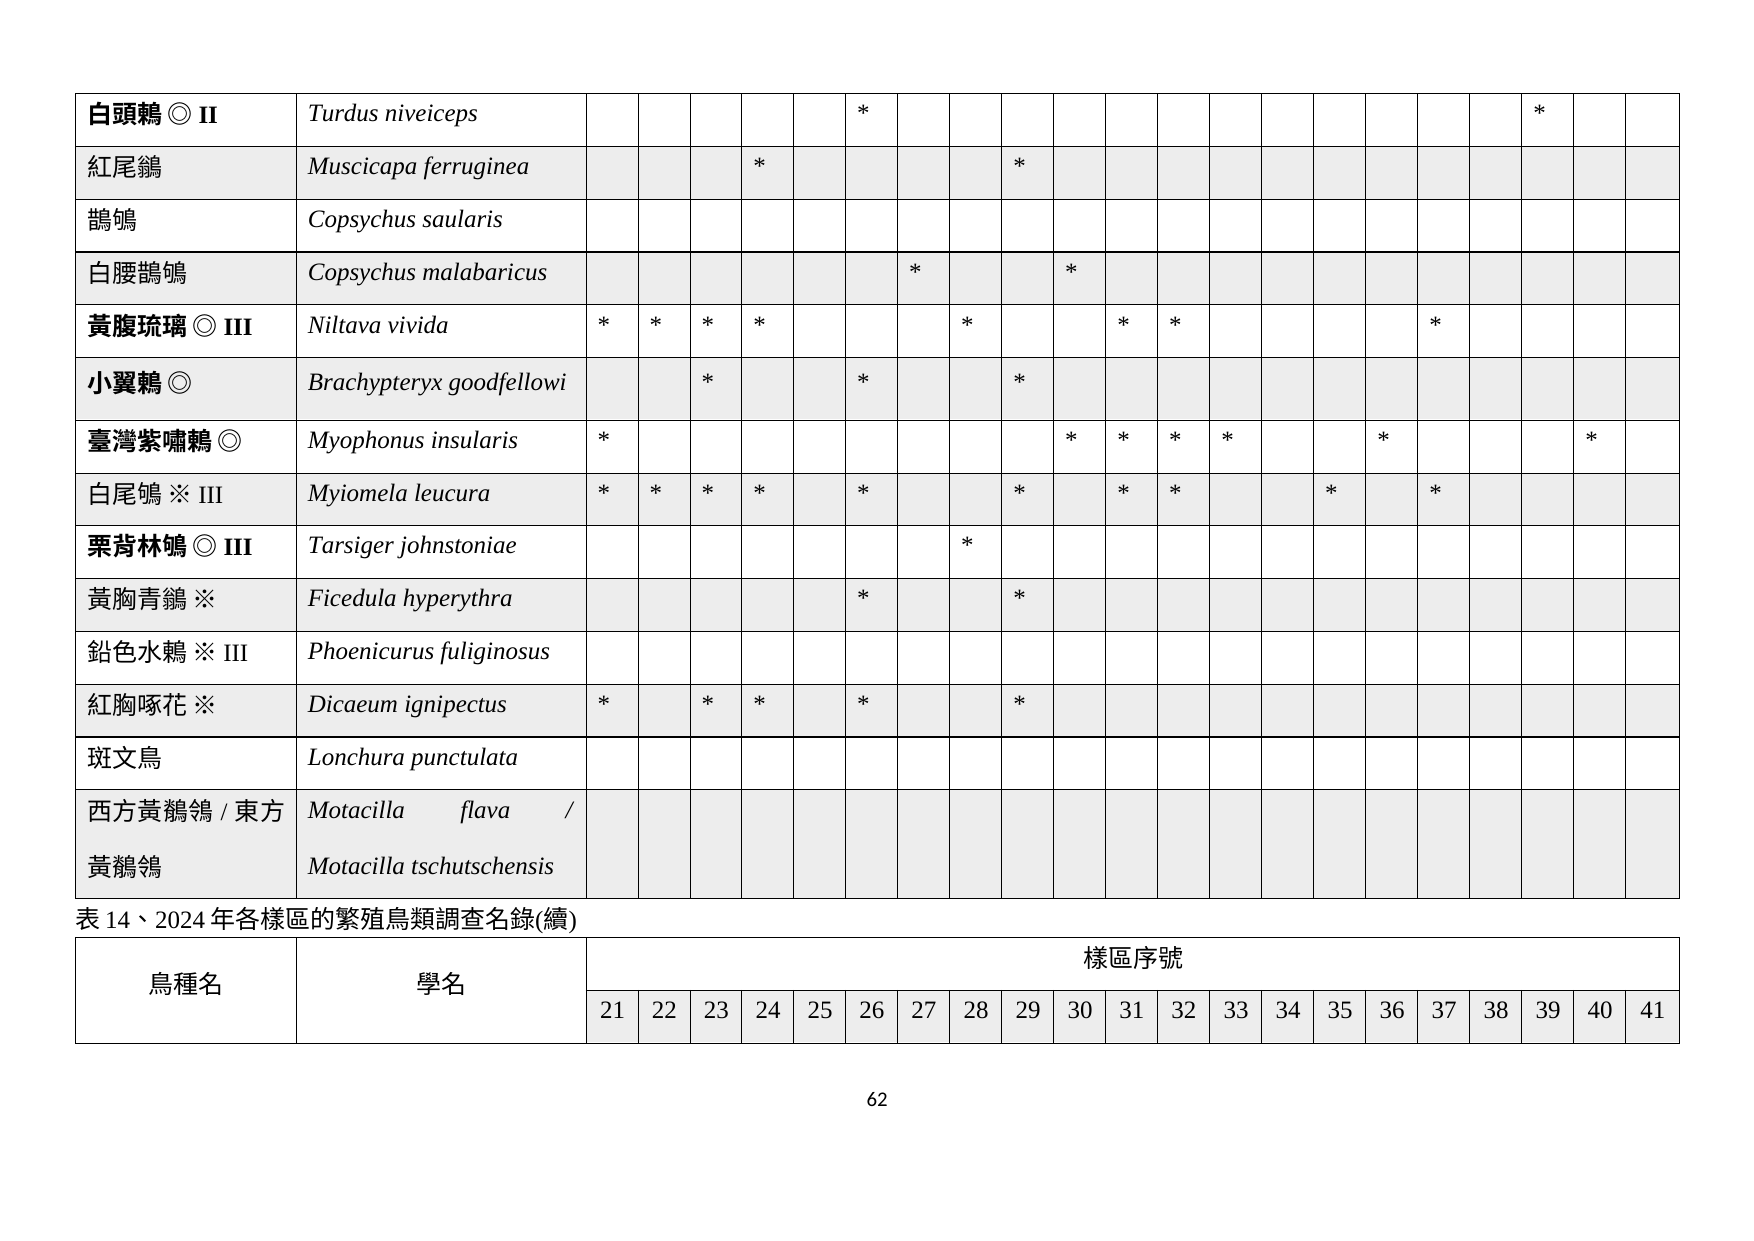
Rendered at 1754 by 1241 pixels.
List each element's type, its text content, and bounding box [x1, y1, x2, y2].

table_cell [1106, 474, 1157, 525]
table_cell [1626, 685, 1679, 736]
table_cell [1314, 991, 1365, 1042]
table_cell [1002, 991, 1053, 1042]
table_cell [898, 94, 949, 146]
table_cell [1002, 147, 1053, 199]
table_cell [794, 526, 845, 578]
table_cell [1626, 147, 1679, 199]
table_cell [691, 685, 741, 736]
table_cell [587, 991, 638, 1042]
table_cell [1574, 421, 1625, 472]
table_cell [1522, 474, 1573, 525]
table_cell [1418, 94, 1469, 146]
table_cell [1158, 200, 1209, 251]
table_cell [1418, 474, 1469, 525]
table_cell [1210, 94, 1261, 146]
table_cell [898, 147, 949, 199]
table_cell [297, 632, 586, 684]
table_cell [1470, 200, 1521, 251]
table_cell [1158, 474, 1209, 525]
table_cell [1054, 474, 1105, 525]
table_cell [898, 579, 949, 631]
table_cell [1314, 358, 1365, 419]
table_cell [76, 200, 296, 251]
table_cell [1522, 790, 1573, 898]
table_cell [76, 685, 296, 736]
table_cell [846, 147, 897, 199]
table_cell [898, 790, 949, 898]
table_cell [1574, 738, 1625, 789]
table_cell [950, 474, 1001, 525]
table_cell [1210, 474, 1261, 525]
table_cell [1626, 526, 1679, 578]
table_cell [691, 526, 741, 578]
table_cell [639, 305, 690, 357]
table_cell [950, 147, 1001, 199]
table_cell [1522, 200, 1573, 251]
text 表14、2024年各樣區的繁殖鳥類調查名錄(續) [75, 899, 1679, 937]
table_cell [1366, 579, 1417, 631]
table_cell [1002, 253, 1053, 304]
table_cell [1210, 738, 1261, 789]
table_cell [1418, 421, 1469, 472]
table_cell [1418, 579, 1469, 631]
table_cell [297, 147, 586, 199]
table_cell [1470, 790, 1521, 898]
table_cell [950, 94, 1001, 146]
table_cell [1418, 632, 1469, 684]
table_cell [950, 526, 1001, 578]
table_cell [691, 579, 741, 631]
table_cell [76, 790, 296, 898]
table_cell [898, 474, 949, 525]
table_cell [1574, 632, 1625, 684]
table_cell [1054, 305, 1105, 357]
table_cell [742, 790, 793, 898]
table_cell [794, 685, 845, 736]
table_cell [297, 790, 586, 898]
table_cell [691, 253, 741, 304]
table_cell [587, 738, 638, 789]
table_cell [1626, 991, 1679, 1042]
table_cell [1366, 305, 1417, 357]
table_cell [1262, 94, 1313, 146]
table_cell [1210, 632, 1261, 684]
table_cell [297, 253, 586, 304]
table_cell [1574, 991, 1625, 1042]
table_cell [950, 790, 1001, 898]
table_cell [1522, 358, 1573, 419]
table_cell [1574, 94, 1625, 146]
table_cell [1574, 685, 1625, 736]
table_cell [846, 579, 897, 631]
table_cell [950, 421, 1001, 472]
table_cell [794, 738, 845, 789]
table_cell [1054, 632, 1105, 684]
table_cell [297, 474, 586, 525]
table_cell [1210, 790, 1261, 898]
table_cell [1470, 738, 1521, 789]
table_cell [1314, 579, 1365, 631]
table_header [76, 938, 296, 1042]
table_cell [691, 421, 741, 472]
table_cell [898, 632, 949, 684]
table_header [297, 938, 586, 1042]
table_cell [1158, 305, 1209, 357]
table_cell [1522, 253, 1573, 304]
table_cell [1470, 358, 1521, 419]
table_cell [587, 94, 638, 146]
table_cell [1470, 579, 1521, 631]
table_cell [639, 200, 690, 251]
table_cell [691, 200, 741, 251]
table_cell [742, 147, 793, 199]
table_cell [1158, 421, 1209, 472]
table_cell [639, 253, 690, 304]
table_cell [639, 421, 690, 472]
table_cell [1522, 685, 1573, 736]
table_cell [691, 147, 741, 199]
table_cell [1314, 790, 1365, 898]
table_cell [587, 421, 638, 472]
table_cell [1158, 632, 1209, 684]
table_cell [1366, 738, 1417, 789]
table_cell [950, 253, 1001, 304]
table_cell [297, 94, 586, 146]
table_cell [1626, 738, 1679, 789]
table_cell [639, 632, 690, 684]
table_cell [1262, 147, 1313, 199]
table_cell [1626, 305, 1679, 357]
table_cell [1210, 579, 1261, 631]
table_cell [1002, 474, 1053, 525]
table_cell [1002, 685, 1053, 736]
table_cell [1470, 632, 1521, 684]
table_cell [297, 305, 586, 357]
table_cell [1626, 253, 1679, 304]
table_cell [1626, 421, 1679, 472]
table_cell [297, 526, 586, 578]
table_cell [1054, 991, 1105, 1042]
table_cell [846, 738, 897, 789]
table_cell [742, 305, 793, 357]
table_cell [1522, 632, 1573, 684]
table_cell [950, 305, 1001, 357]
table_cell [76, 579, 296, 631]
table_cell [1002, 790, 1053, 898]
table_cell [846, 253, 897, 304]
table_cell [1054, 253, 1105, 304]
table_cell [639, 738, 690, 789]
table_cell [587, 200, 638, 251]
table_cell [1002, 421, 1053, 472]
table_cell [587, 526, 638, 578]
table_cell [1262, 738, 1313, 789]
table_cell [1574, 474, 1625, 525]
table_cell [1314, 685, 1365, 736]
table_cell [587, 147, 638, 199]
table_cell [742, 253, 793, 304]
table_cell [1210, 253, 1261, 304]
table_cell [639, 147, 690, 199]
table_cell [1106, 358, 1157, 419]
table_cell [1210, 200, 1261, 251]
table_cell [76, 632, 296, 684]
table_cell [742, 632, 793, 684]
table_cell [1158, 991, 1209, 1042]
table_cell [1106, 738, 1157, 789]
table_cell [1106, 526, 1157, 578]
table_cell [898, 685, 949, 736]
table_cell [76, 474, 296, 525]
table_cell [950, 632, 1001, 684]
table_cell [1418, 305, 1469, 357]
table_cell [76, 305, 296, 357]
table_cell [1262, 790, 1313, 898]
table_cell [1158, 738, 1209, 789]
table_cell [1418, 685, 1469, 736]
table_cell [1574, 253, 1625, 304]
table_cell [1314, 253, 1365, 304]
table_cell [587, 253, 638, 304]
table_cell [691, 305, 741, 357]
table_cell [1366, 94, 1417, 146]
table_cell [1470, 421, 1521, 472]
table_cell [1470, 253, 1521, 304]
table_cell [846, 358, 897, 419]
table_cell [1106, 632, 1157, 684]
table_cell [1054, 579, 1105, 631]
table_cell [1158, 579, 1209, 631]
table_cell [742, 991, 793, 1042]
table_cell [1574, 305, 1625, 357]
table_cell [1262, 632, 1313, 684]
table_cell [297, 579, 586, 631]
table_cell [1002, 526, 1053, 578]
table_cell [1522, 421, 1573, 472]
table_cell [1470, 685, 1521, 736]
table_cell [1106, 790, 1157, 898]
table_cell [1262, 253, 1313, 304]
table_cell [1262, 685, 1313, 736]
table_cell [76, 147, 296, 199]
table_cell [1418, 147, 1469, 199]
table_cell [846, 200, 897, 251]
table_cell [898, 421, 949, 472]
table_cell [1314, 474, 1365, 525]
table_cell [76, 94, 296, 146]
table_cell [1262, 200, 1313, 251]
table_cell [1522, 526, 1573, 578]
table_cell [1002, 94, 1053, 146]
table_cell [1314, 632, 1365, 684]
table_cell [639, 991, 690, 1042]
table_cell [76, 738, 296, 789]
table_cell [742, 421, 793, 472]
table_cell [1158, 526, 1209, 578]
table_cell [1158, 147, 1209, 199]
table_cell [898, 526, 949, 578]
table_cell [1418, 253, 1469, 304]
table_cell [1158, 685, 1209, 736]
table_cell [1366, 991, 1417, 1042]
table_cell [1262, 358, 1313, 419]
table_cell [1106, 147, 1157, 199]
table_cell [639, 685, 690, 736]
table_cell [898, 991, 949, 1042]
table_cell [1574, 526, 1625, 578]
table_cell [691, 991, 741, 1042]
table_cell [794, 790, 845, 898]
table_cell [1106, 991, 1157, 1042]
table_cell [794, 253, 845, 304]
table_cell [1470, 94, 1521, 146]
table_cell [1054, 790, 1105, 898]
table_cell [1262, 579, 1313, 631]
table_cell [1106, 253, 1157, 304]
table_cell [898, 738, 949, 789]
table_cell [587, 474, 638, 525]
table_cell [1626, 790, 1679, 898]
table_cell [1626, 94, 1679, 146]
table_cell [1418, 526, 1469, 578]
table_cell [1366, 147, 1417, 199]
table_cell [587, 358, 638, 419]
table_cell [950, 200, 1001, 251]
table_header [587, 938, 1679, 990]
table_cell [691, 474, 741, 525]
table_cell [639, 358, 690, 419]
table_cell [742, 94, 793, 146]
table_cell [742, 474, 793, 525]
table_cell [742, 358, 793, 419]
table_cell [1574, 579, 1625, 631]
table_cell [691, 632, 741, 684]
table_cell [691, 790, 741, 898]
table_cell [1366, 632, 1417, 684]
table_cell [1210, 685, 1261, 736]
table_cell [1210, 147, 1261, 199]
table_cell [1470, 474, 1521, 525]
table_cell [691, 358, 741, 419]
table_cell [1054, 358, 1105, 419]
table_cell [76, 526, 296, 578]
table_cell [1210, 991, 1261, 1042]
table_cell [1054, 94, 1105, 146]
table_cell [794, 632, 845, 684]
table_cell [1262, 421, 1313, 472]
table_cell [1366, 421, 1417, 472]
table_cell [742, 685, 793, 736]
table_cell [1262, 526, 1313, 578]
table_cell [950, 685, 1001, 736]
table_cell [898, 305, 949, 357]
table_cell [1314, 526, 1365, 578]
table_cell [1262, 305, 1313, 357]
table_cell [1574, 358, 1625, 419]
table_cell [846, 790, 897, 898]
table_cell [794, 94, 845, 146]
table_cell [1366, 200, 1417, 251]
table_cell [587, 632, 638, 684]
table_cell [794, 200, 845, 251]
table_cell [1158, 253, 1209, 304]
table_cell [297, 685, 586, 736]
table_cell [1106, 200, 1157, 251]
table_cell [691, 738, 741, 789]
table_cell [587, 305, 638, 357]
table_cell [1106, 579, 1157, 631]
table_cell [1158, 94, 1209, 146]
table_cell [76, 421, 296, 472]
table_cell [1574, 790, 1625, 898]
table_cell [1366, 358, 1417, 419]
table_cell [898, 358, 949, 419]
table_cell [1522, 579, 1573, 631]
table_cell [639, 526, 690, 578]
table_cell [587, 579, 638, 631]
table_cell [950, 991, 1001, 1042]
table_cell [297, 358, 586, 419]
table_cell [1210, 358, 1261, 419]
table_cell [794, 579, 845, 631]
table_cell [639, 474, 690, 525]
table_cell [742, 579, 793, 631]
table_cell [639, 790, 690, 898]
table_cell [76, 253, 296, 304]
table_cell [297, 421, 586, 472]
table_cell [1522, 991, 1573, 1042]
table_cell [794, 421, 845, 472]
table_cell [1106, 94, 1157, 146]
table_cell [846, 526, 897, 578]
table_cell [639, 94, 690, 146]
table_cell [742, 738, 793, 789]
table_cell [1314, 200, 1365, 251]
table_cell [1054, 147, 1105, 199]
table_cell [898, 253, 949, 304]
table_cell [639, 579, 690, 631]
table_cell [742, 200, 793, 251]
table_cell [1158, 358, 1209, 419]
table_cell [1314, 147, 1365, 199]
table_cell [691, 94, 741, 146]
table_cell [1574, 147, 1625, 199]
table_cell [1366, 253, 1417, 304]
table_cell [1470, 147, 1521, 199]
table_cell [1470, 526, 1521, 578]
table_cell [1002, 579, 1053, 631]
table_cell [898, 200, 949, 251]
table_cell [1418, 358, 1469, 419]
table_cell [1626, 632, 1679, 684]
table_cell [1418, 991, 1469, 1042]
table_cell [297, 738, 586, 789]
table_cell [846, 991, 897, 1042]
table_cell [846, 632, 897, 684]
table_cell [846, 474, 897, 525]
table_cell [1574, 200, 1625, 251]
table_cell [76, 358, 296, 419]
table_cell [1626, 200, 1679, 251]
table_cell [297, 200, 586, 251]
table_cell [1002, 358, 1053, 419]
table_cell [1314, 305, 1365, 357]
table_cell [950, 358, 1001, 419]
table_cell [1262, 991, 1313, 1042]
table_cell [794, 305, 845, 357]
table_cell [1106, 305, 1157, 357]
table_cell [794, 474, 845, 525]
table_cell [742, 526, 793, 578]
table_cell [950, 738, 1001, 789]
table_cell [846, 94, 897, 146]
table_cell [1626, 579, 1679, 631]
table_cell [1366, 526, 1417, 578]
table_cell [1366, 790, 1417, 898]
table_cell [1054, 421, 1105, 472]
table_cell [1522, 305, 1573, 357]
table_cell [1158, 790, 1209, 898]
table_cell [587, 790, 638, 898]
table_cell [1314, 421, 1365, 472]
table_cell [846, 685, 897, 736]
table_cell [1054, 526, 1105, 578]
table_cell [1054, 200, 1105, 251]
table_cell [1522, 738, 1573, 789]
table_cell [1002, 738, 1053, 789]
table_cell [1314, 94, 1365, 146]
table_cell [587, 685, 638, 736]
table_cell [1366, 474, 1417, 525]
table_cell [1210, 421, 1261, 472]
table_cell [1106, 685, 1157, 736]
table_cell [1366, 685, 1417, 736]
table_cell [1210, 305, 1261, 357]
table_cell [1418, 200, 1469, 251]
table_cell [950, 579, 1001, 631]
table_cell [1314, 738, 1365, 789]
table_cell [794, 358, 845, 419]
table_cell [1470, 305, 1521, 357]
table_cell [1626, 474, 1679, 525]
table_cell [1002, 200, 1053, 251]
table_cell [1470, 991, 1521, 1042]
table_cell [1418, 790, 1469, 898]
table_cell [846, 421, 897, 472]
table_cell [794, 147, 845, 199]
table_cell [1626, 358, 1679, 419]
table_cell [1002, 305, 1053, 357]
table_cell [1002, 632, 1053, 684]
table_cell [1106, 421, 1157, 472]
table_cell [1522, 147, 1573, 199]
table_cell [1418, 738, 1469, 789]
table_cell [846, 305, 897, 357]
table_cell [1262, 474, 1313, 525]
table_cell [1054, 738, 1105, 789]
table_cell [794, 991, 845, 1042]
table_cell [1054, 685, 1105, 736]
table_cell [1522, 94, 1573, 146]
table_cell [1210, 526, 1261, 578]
